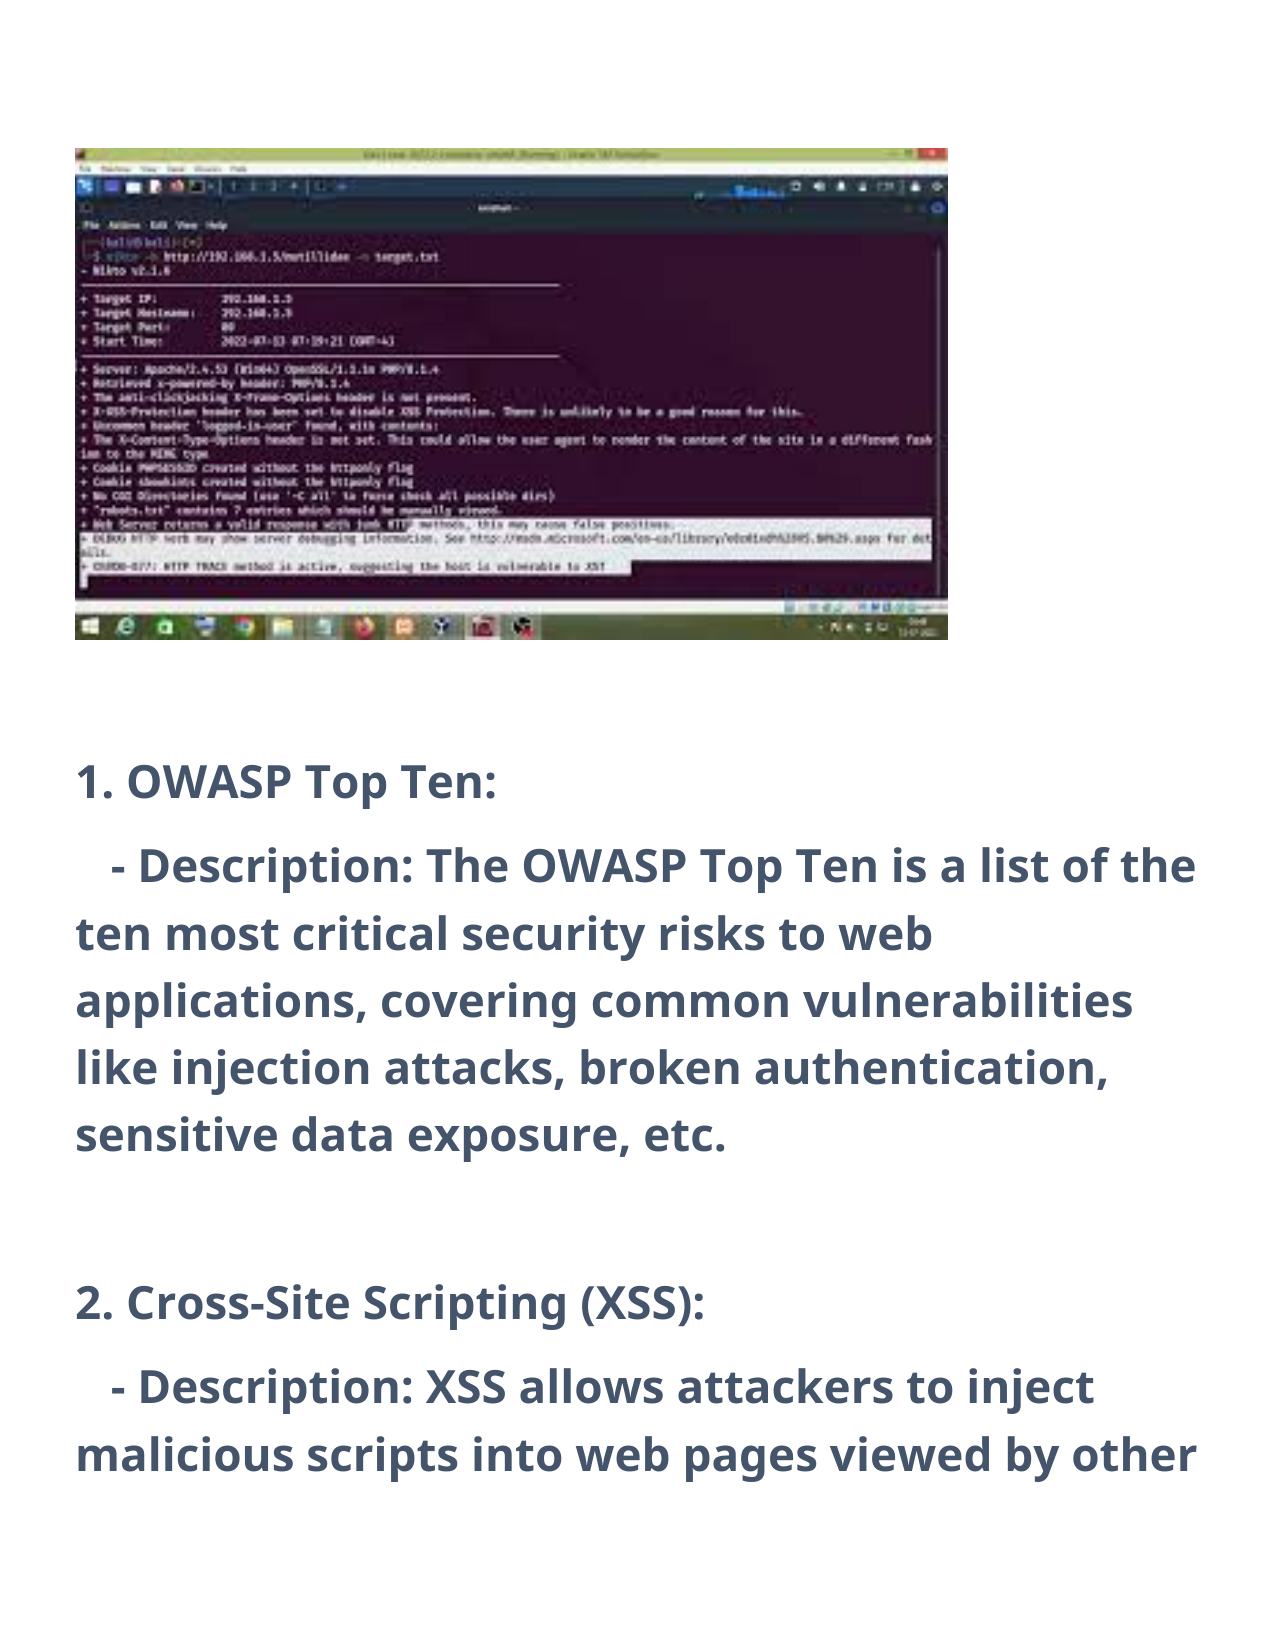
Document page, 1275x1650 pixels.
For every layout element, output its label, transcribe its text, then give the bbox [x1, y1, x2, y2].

text - Description: The OWASP Top Ten is a list of the ten most critical security risks to web applications, covering common vulnerabilities like injection attacks, broken authentication, sensitive data exposure, etc. [75, 834, 1200, 1165]
picture [75, 148, 948, 640]
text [75, 1355, 1200, 1484]
text 2. Cross-Site Scripting (XSS): [75, 1271, 1200, 1333]
text 1. OWASP Top Ten: [75, 750, 1200, 812]
